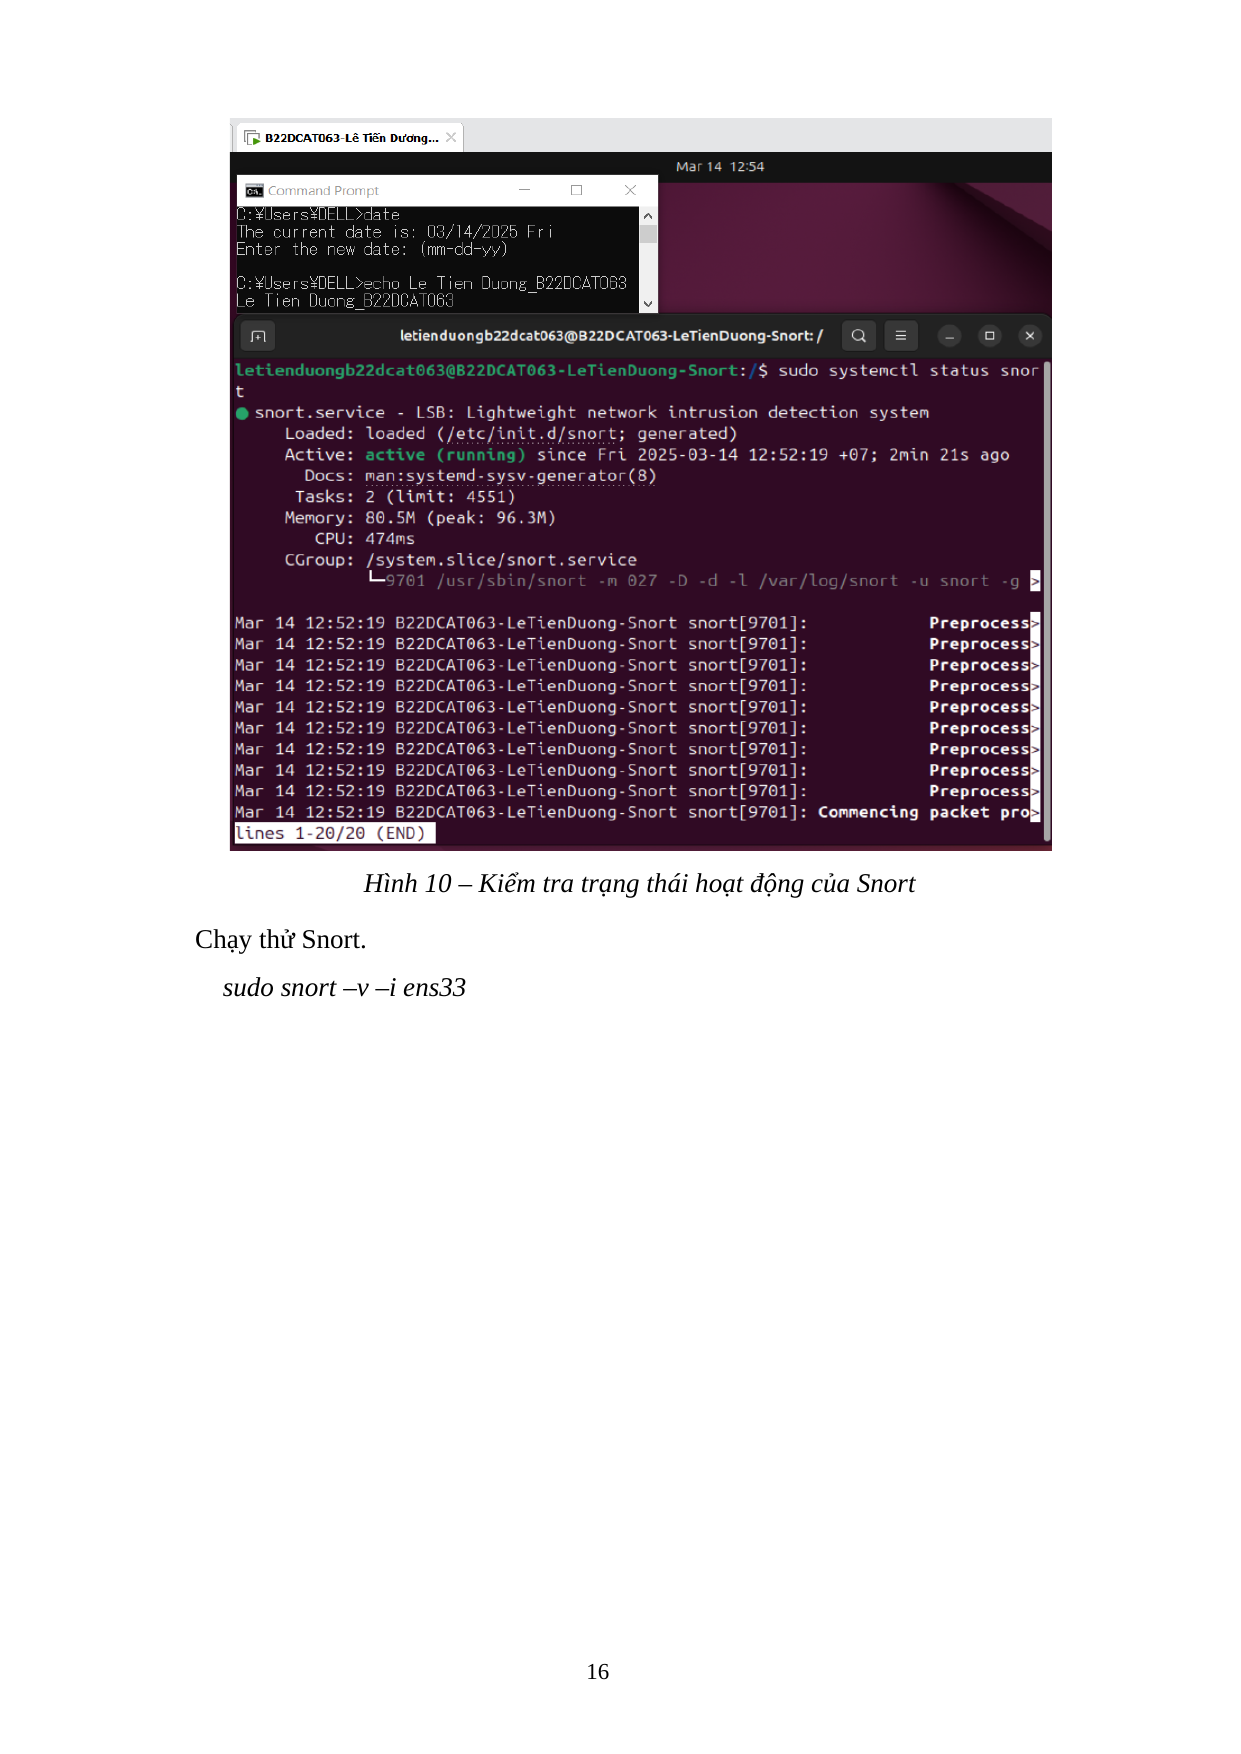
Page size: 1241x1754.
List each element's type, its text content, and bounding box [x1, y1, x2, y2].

text Chạy thử Snort. [148, 923, 1134, 954]
text sudo snort –v –i ens33 [148, 972, 1134, 1003]
text – Kiểm tra trạng thái hoạt động của Snort [148, 867, 1134, 898]
picture [229, 118, 1052, 851]
